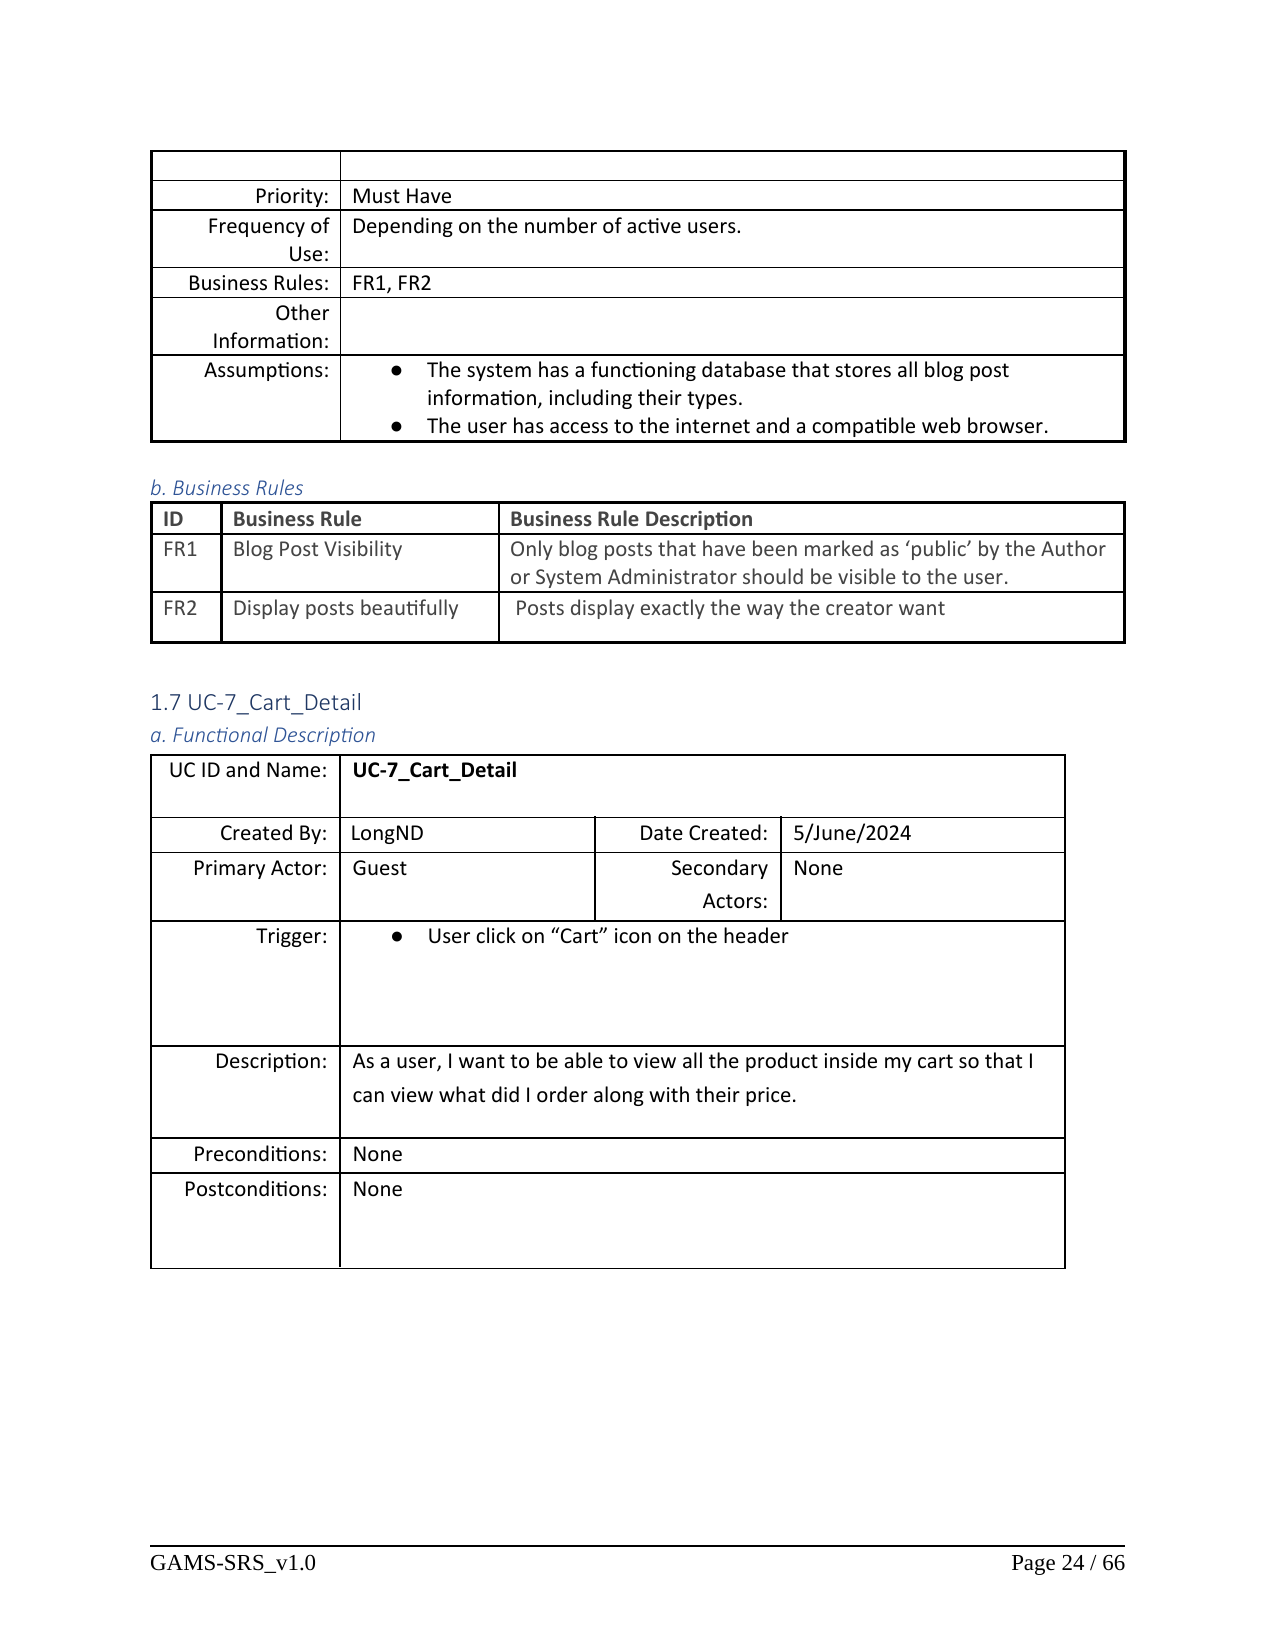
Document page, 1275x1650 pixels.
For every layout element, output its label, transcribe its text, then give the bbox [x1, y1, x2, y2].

subtitle b. Business Rules [150, 473, 1125, 501]
subtitle 1.7 UC-7_Cart_Detail [150, 686, 1125, 716]
subtitle a. Functional Description [150, 720, 1125, 748]
